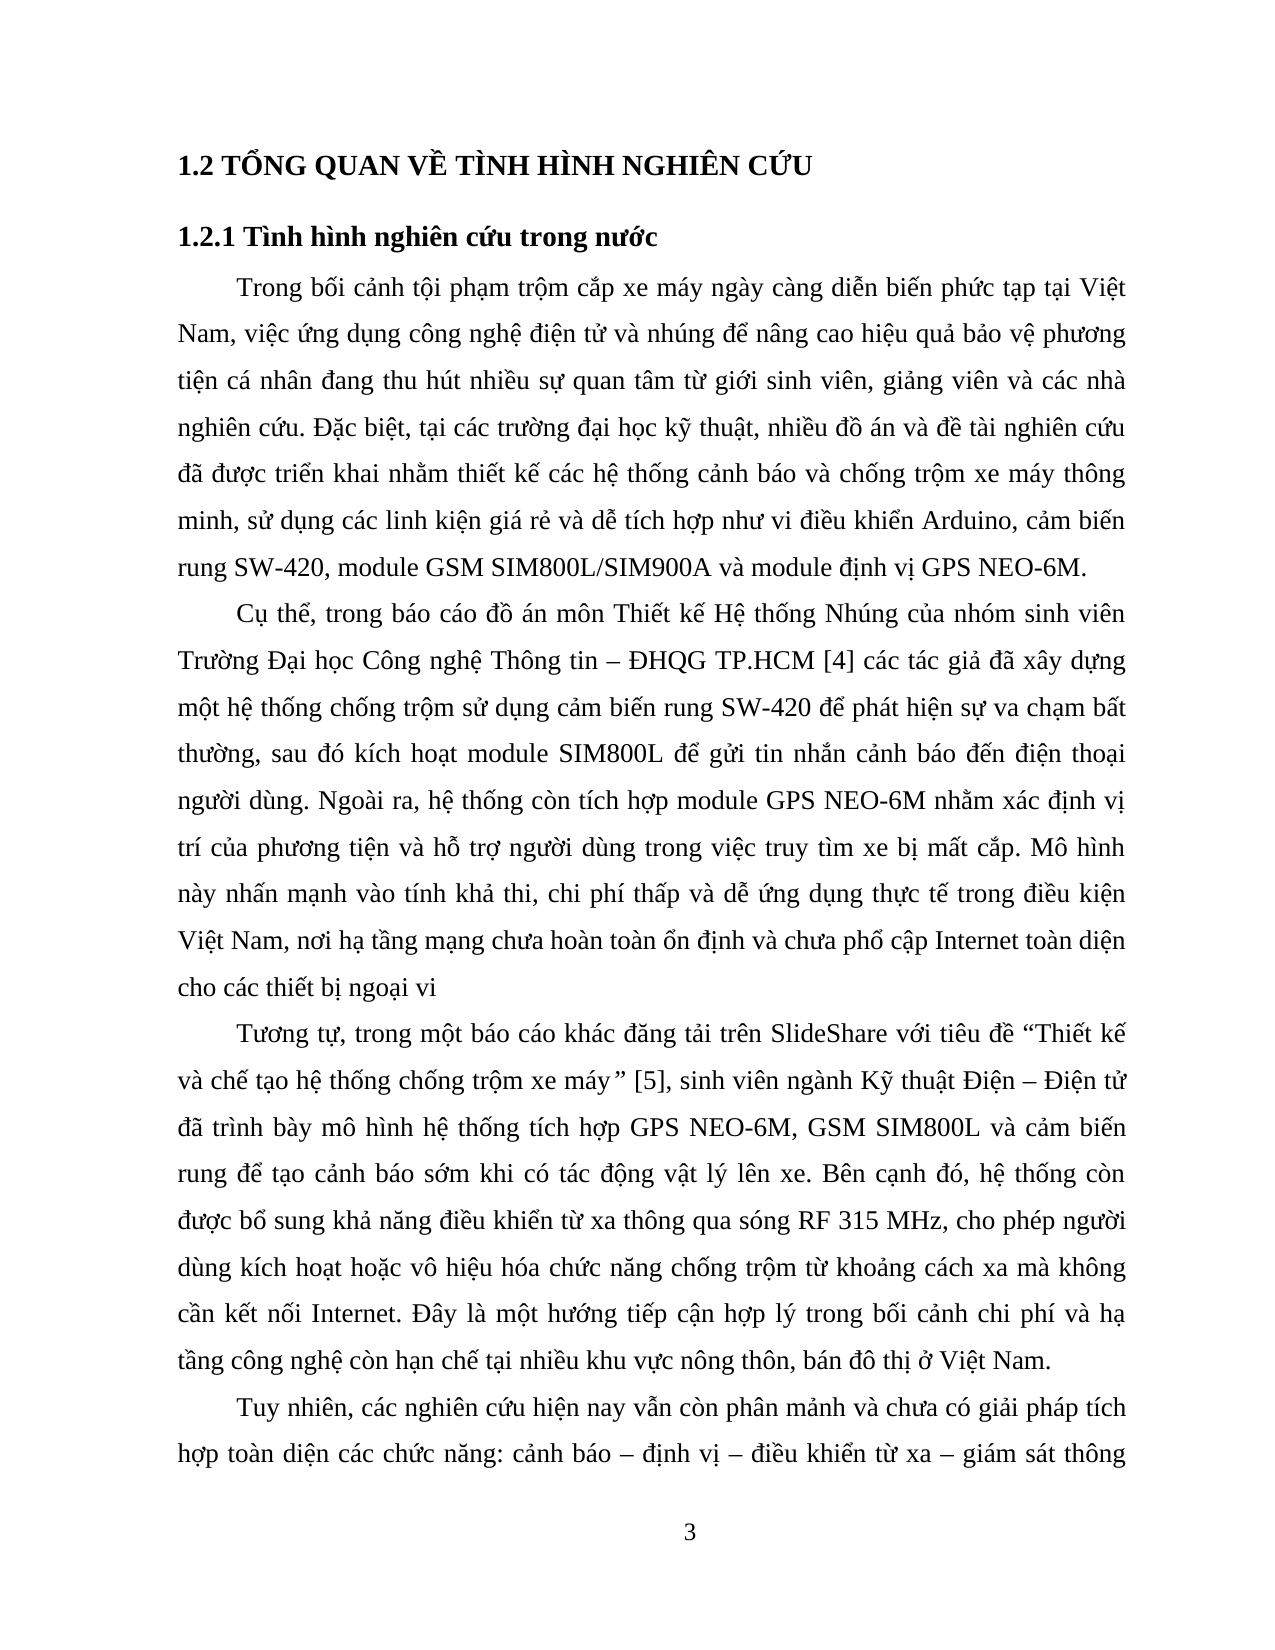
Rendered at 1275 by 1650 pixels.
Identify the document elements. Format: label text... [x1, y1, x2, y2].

subtitle 1.2 TỔNG QUAN VỀ TÌNH HÌNH NGHIÊN CỨU [177, 148, 1127, 181]
text Cụ thể, trong báo cáo đồ án môn Thiết kế Hệ thống Nhúng của nhóm sinh viên Trường Đại học Công nghệ Thông tin – ĐHQG TP.HCM [4] các tác giả đã xây dựng một hệ thống chống trộm sử dụng cảm biến rung SW-420 để phát hiện sự va chạm bất thường, sau đó kích hoạt module SIM800L để gửi tin nhắn cảnh báo đến điện thoại người dùng. Ngoài ra, hệ thống còn tích hợp module GPS NEO-6M nhằm xác định vị trí của phương tiện và hỗ trợ người dùng trong việc truy tìm xe bị mất cắp. Mô hình này nhấn mạnh vào tính khả thi, chi phí thấp và dễ ứng dụng thực tế trong điều kiện Việt Nam, nơi hạ tầng mạng chưa hoàn toàn ổn định và chưa phổ cập Internet toàn diện cho các thiết bị ngoại vi [177, 597, 1127, 1002]
text Tương tự, trong một báo cáo khác đăng tải trên SlideShare với tiêu đề “Thiết kế và chế tạo hệ thống chống trộm xe máy” [5], sinh viên ngành Kỹ thuật Điện – Điện tử đã trình bày mô hình hệ thống tích hợp GPS NEO-6M, GSM SIM800L và cảm biến rung để tạo cảnh báo sớm khi có tác động vật lý lên xe. Bên cạnh đó, hệ thống còn được bổ sung khả năng điều khiển từ xa thông qua sóng RF 315 MHz, cho phép người dùng kích hoạt hoặc vô hiệu hóa chức năng chống trộm từ khoảng cách xa mà không cần kết nối Internet. Đây là một hướng tiếp cận hợp lý trong bối cảnh chi phí và hạ tầng công nghệ còn hạn chế tại nhiều khu vực nông thôn, bán đô thị ở Việt Nam. [177, 1017, 1127, 1375]
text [177, 1391, 1127, 1468]
subtitle 1.2.1 Tình hình nghiên cứu trong nước [177, 219, 1127, 253]
text Trong bối cảnh tội phạm trộm cắp xe máy ngày càng diễn biến phức tạp tại Việt Nam, việc ứng dụng công nghệ điện tử và nhúng để nâng cao hiệu quả bảo vệ phương tiện cá nhân đang thu hút nhiều sự quan tâm từ giới sinh viên, giảng viên và các nhà nghiên cứu. Đặc biệt, tại các trường đại học kỹ thuật, nhiều đồ án và đề tài nghiên cứu đã được triển khai nhằm thiết kế các hệ thống cảnh báo và chống trộm xe máy thông minh, sử dụng các linh kiện giá rẻ và dễ tích hợp như vi điều khiển Arduino, cảm biến rung SW-420, module GSM SIM800L/SIM900A và module định vị GPS NEO-6M. [177, 271, 1127, 582]
